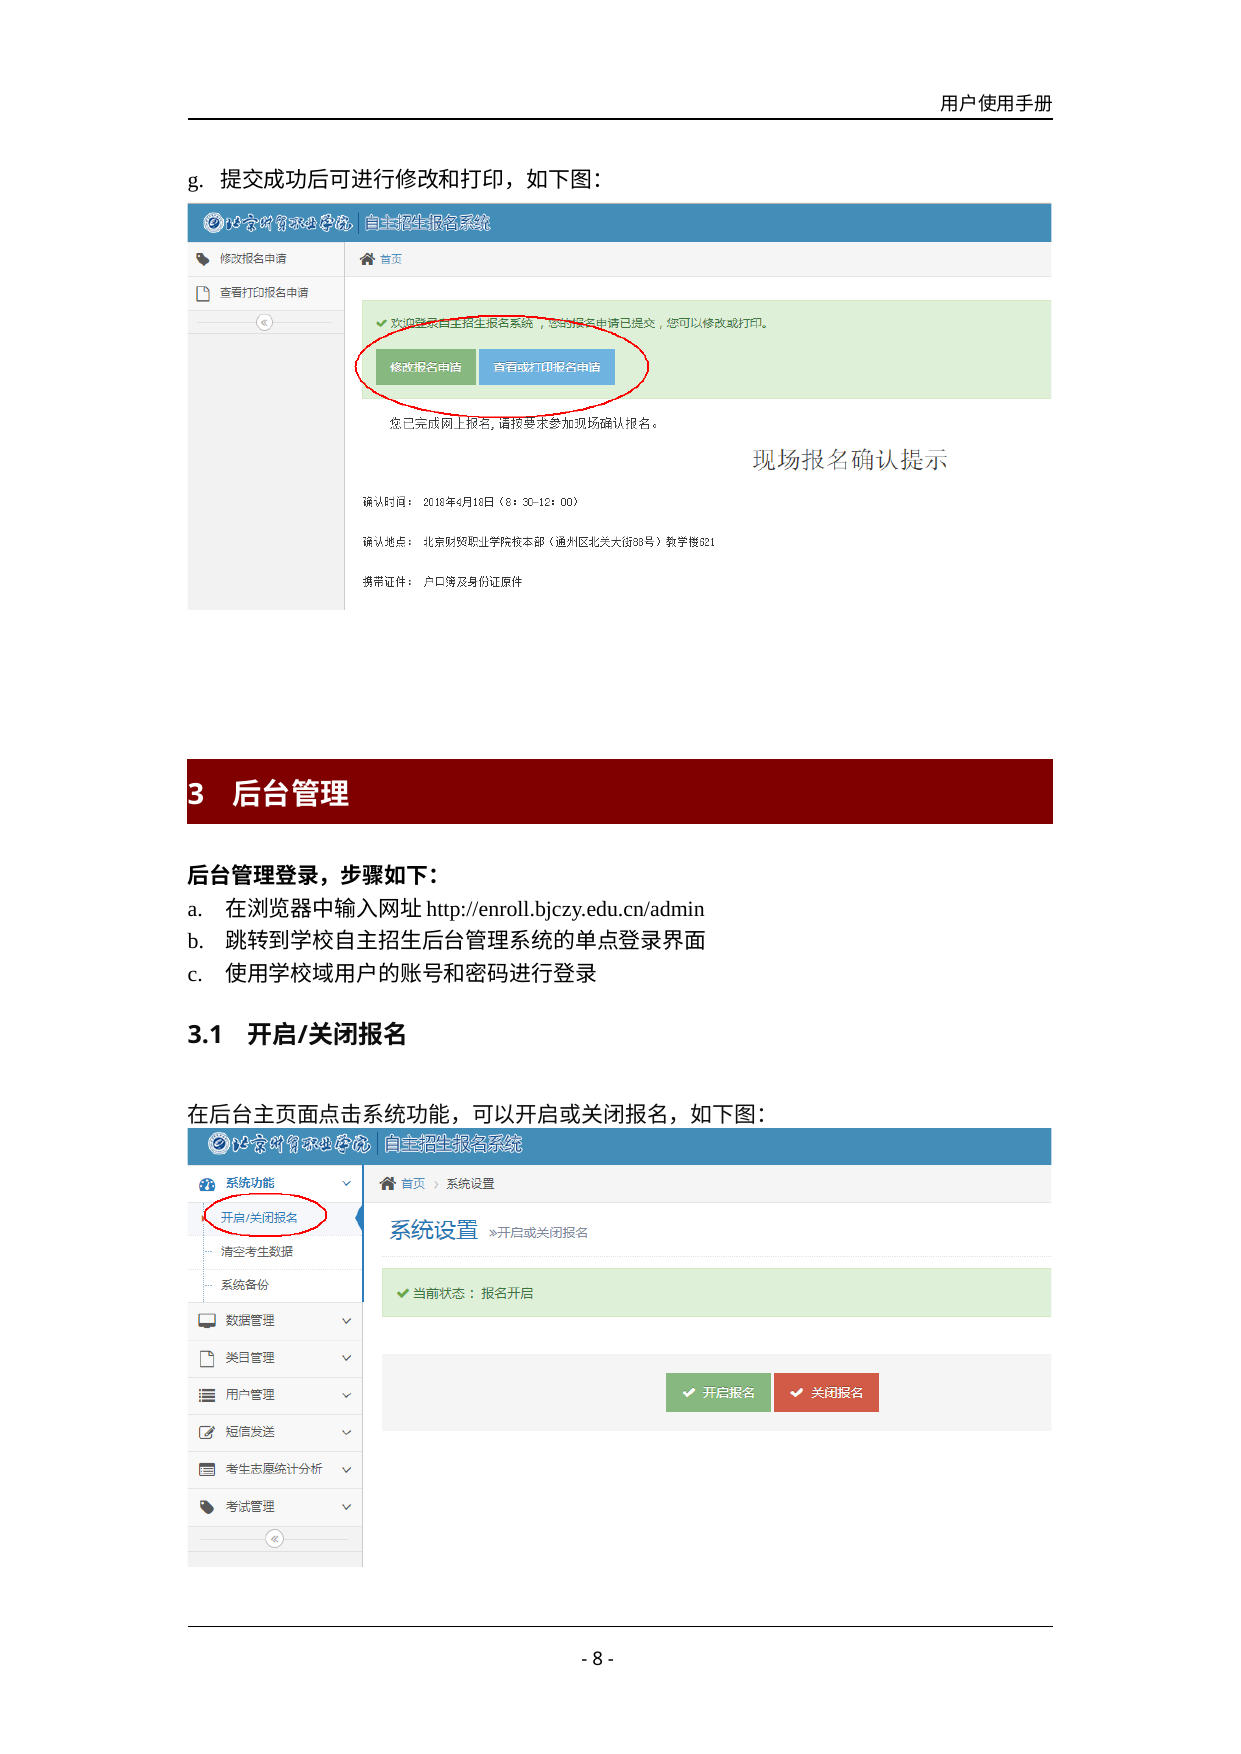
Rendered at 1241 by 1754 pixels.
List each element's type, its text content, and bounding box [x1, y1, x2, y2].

list 跳转到学校自主招生后台管理系统的单点登录界面 [187, 923, 1053, 956]
list 使用学校域用户的账号和密码进行登录 [187, 956, 1053, 988]
picture [187, 202, 1052, 610]
subtitle 后台管理 [187, 759, 1053, 824]
text 在后台主页面点击系统功能，可以开启或关闭报名，如下图： [187, 1096, 1053, 1129]
picture [187, 1128, 1052, 1567]
list 提交成功后可进行修改和打印，如下图： [187, 162, 1053, 194]
subtitle 开启/关闭报名 [187, 1001, 1053, 1066]
text 后台管理登录，步骤如下： [187, 858, 1053, 891]
list 在浏览器中输入网址http://enroll.bjczy.edu.cn/admin [187, 891, 1053, 923]
